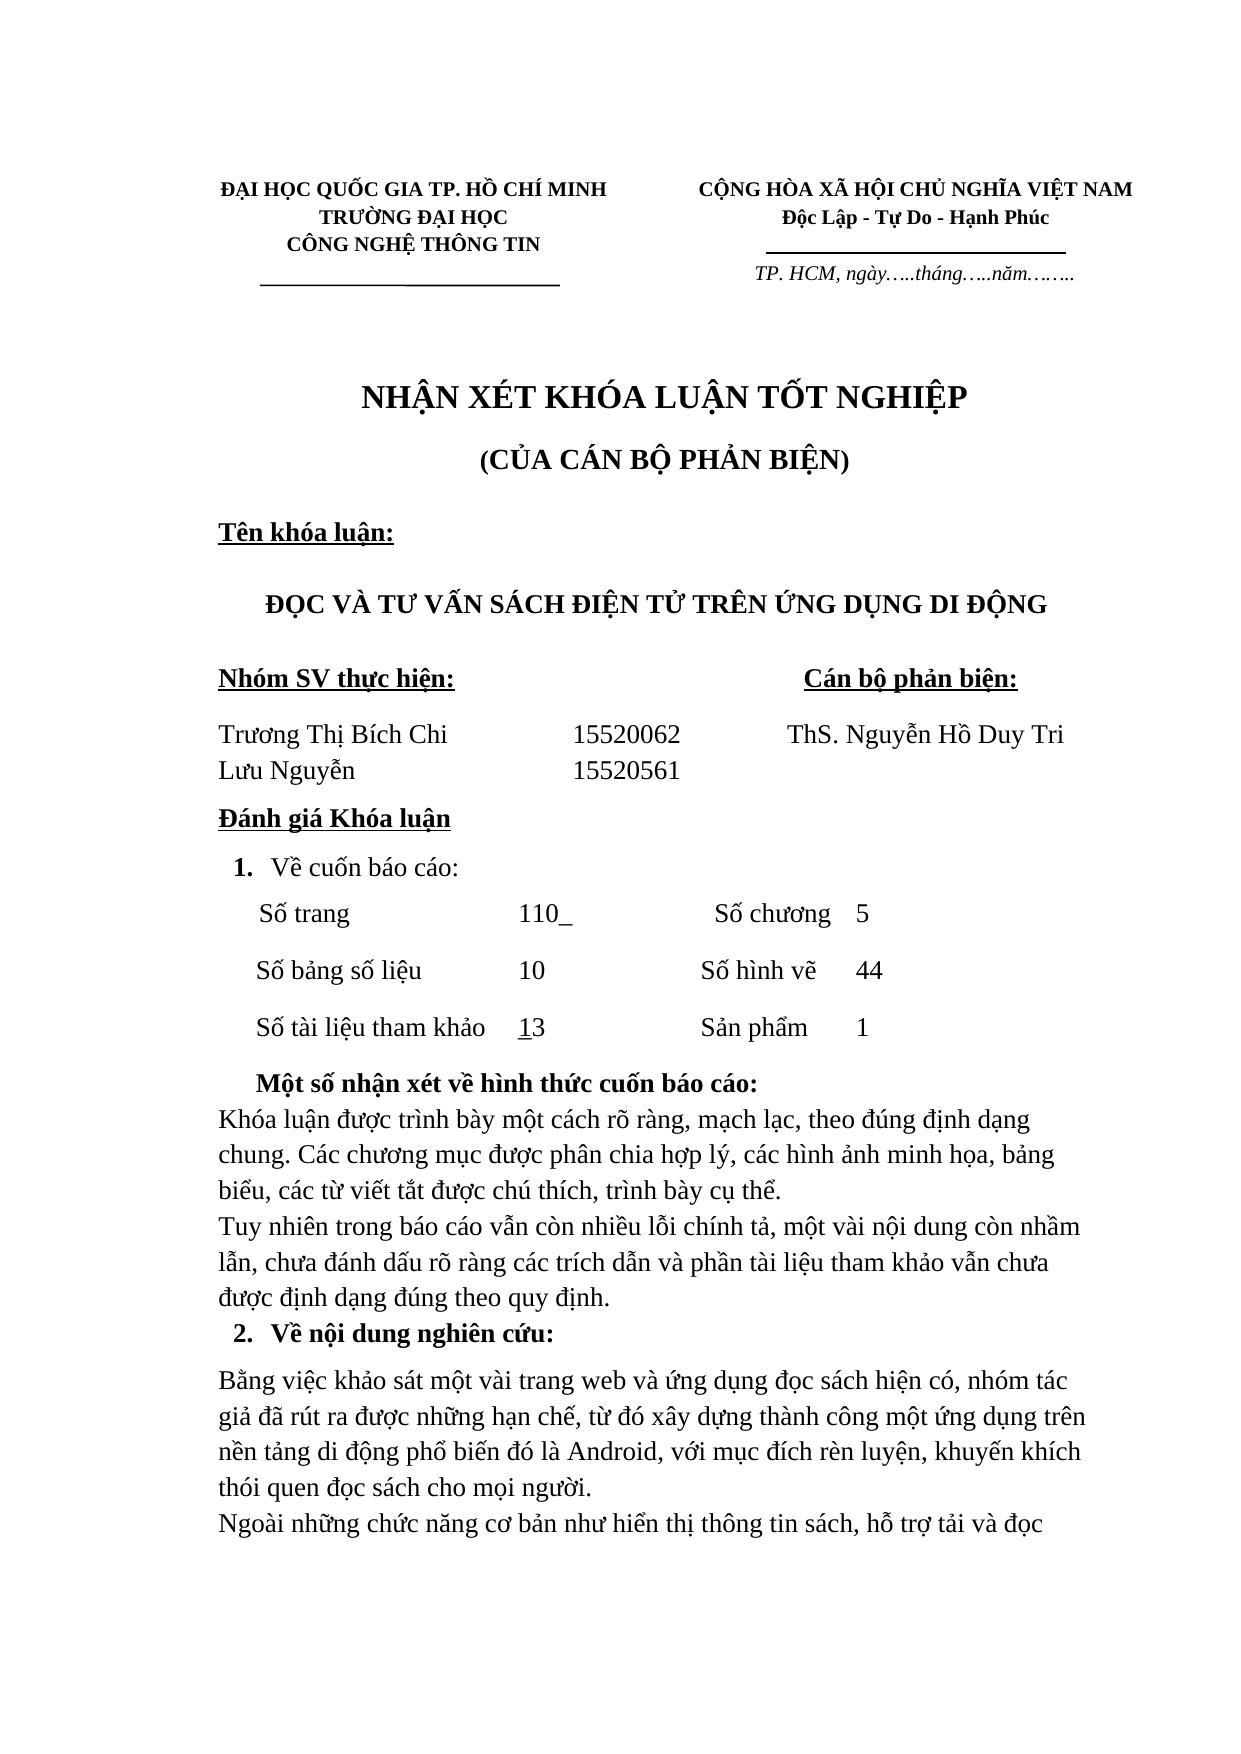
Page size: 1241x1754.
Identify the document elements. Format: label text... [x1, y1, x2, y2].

table_cell 15520062 15520561 [508, 719, 744, 790]
text (CỦA CÁN BỘ PHẢN BIỆN) [207, 442, 1122, 476]
table_cell TP. HCM, ngày…..tháng…..năm…….. [679, 261, 1152, 290]
table_header CỘNG HÒA XÃ HỘI CHỦ NGHĨA VIỆT NAM Độc Lập - Tự Do - Hạnh Phúc [679, 177, 1152, 261]
table_cell Trương Thị Bích Chi Lưu Nguyễn [207, 719, 508, 790]
table_cell [148, 261, 679, 290]
text NHẬN XÉT KHÓA LUẬN TỐT NGHIỆP [207, 377, 1122, 416]
table_header Tên khóa luận: [207, 516, 1106, 588]
table_cell ThS. Nguyễn Hồ Duy Tri [745, 719, 1106, 790]
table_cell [207, 790, 1106, 1538]
table_cell Cán bộ phản biện: [745, 662, 1106, 719]
table_cell Nhóm SV thực hiện: [207, 662, 744, 719]
table_header ĐẠI HỌC QUỐC GIA TP. HỒ CHÍ MINH TRƯỜNG ĐẠI HỌC CÔNG NGHỆ THÔNG TIN [148, 177, 679, 261]
table_cell ĐỌC VÀ TƯ VẤN SÁCH ĐIỆN TỬ TRÊN ỨNG DỤNG DI ĐỘNG [207, 588, 1106, 662]
